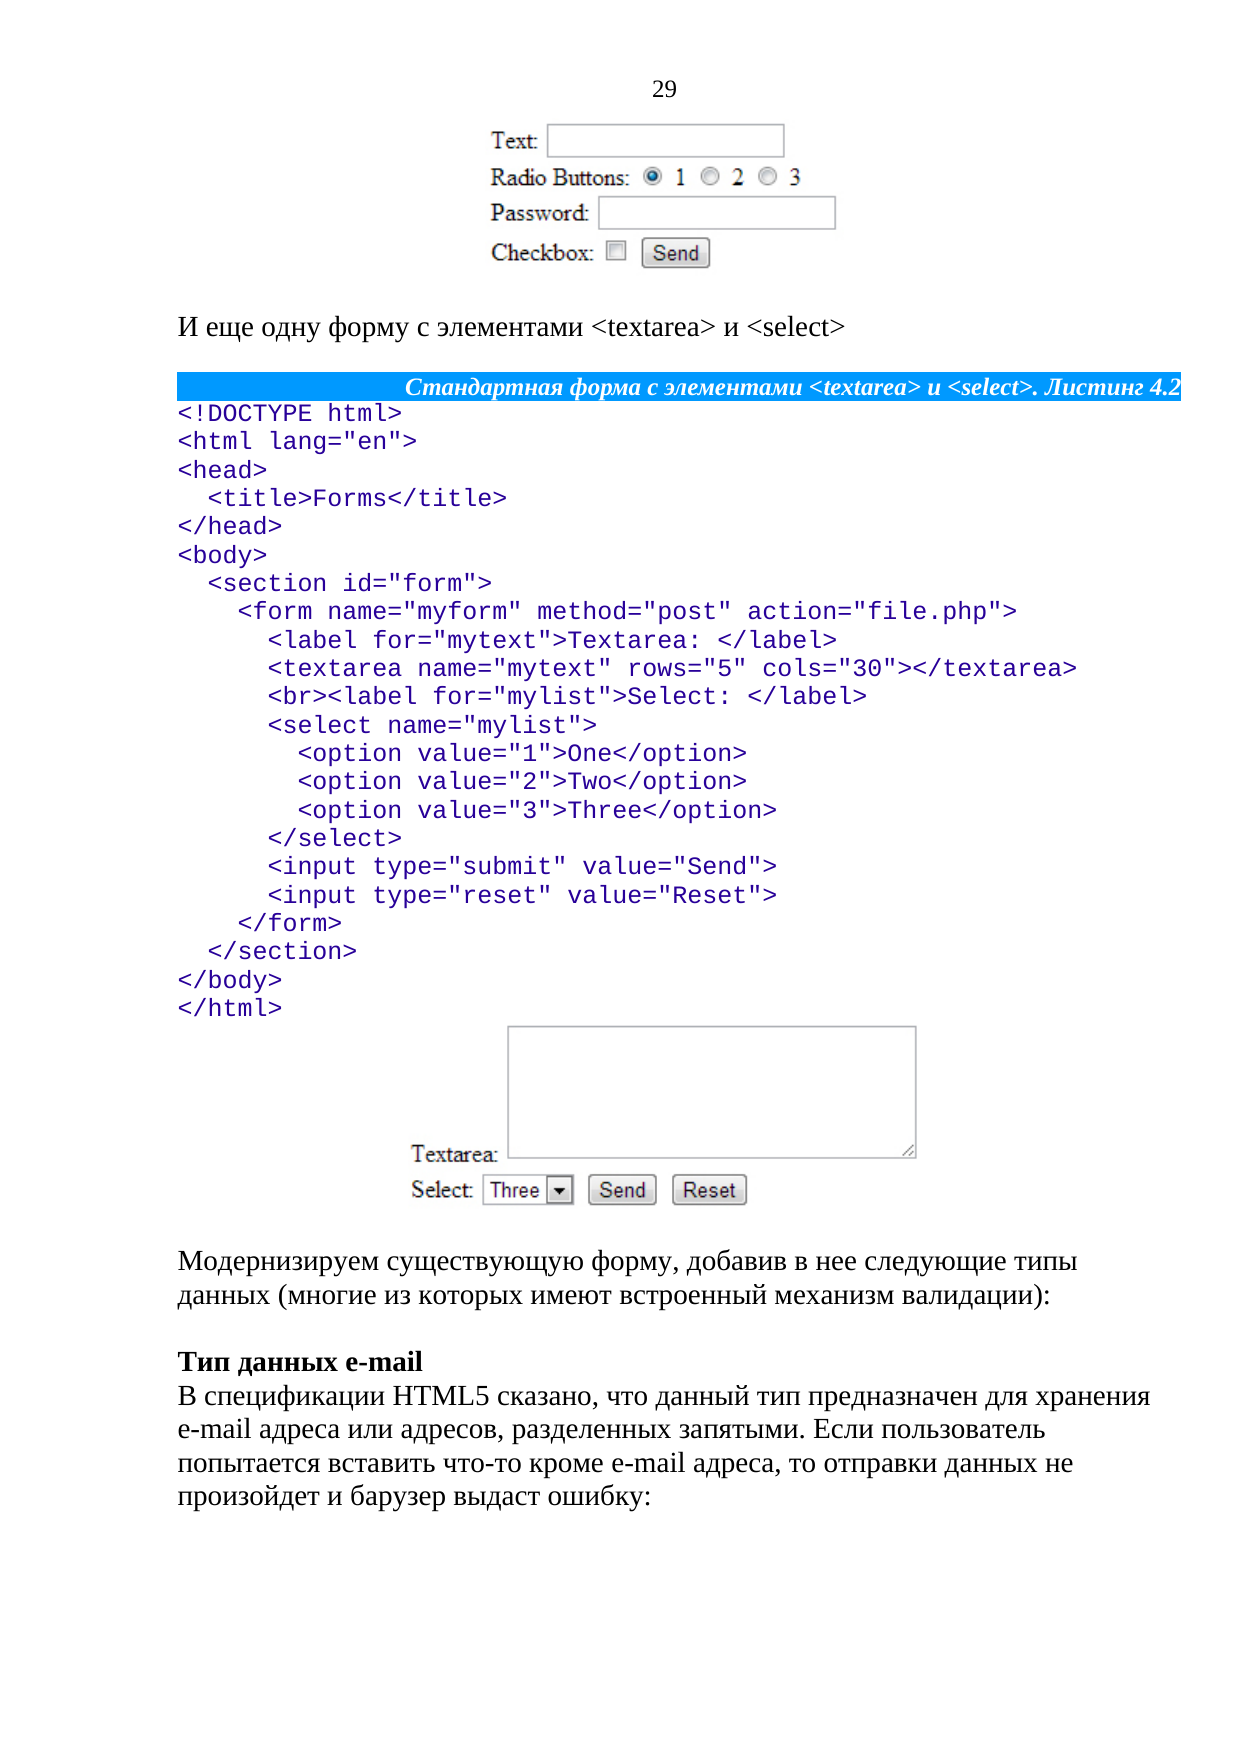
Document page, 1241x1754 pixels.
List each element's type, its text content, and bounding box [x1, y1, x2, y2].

table_cell <!DOCTYPE html> <html lang="en"> <head> <title>Forms</title> </head> <body> <section id="form"> <form name="myform" method="post" action="file.php"> <label for="mytext">Textarea: </label> <textarea name="mytext" rows="5" cols="30"></textarea> <br><label for="mylist">Select: </label> <select name="mylist"> <option value="1">One</option> <option value="2">Two</option> <option value="3">Three</option> </select> <input type="submit" value="Send"> <input type="reset" value="Reset"> </form> </section> </body> </html> [177, 401, 1181, 1024]
text Тип данных e-mail [177, 1344, 1152, 1378]
picture [485, 118, 844, 276]
text Модернизируем существующую форму, добавив в нее следующие типы данных (многие из которых имеют встроенный механизм валидации): [177, 1243, 1152, 1311]
picture [408, 1023, 920, 1210]
table_header Стандартная форма с элементами <textarea> и <select>. Листинг 4.2 [177, 372, 1181, 401]
text В спецификации HTML5 сказано, что данный тип предназначен для хранения e-mail адреса или адресов, разделенных запятыми. Если пользователь попытается вставить что-то кроме e-mail адреса, то отправки данных не произойдет и барузер выдаст ошибку: [177, 1378, 1152, 1512]
text И еще одну форму с элементами <textarea> и <select> [177, 309, 1152, 343]
